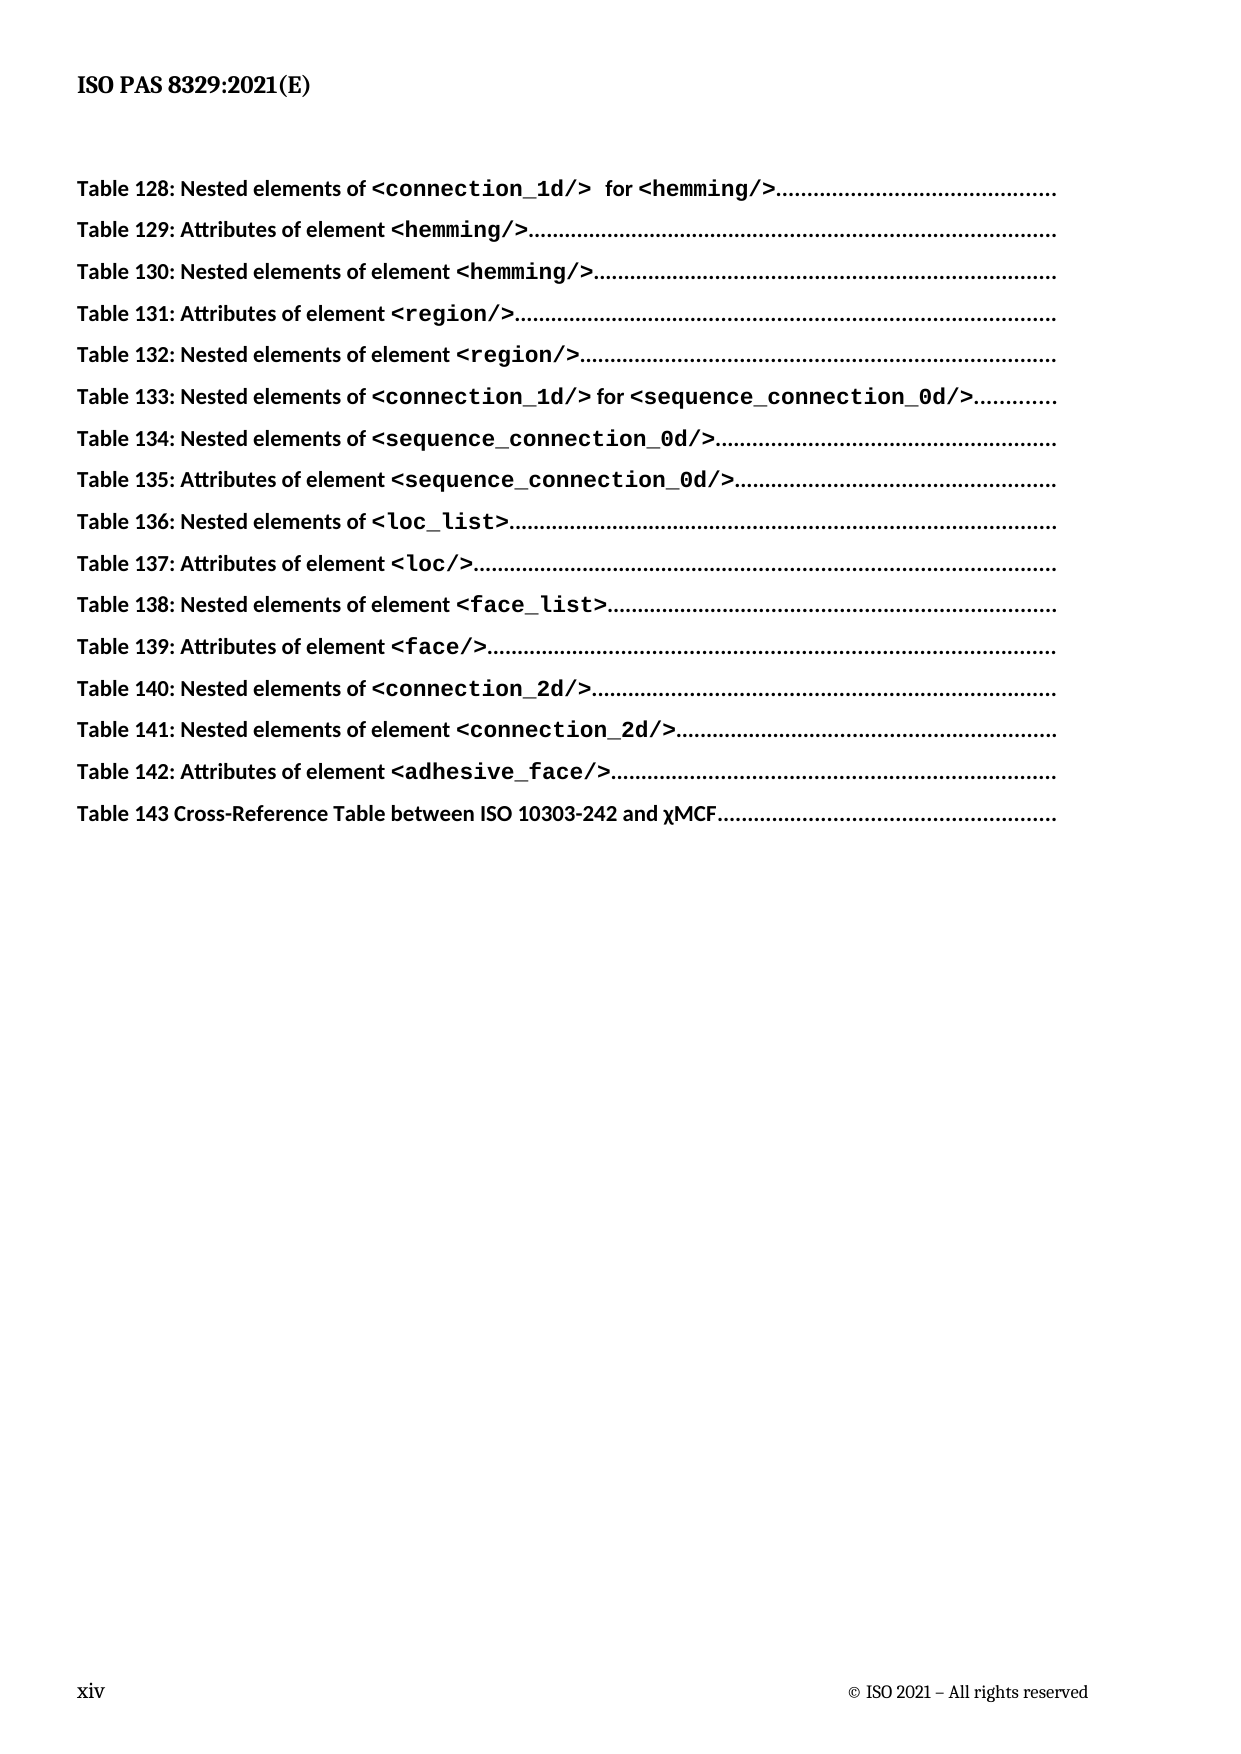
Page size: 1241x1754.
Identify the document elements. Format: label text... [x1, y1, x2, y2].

text Table 139: Attributes of element <face/> 136 [77, 632, 1040, 661]
text Table 133: Nested elements of <connection_1d/> for <sequence_connection_0d/> 134 [77, 382, 1040, 411]
text Table 136: Nested elements of <loc_list> 135 [77, 507, 1040, 536]
text Table 141: Nested elements of element <connection_2d/> 137 [77, 716, 1040, 745]
text Table 140: Nested elements of <connection_2d/> 137 [77, 674, 1040, 703]
text Table 135: Attributes of element <sequence_connection_0d/> 135 [77, 466, 1040, 495]
text Table 143 Cross-Reference Table between ISO 10303-242 and χMCF 145 [77, 799, 1040, 827]
text Table 138: Nested elements of element <face_list> 136 [77, 591, 1040, 620]
text Table 131: Attributes of element <region/> 131 [77, 299, 1040, 328]
text Table 137: Attributes of element <loc/> 135 [77, 549, 1040, 578]
text Table 130: Nested elements of element <hemming/> 130 [77, 257, 1040, 286]
text Table 129: Attributes of element <hemming/> 130 [77, 216, 1040, 245]
text Table 128: Nested elements of <connection_1d/> for <hemming/> 130 [77, 174, 1040, 203]
text Table 134: Nested elements of <sequence_connection_0d/> 134 [77, 424, 1040, 453]
text Table 132: Nested elements of element <region/> 131 [77, 341, 1040, 370]
text Table 142: Attributes of element <adhesive_face/> 138 [77, 757, 1040, 786]
